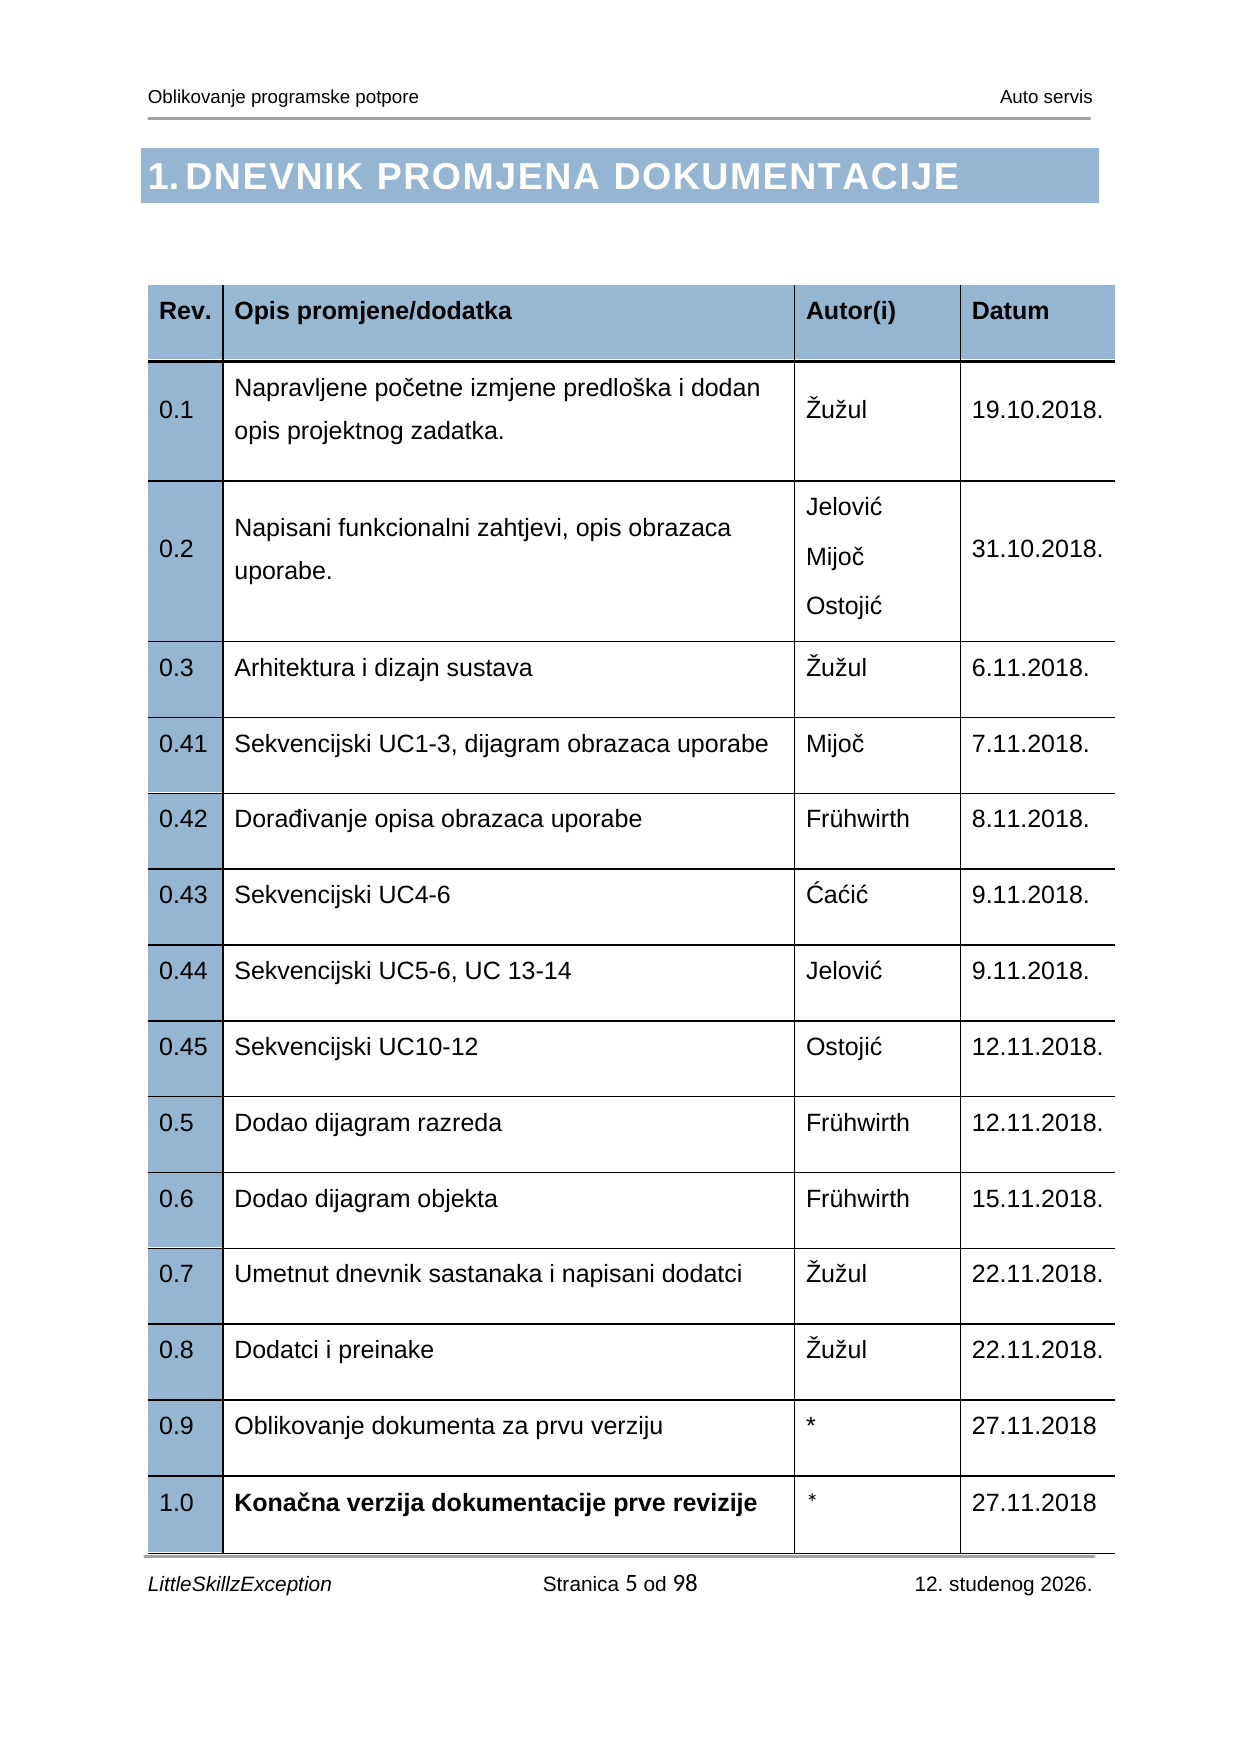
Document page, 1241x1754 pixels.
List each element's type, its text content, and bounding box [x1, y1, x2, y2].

table_cell Oblikovanje dokumenta za prvu verziju [224, 1401, 794, 1475]
table_cell Sekvencijski UC4-6 [224, 870, 794, 944]
table_cell * [795, 1477, 960, 1552]
table_cell Arhitektura i dizajn sustava [224, 642, 794, 717]
table_header Autor(i) [795, 285, 960, 359]
table_cell Dodatci i preinake [224, 1325, 794, 1399]
table_cell Jelović [795, 946, 960, 1020]
table_cell 12.11.2018. [961, 1097, 1115, 1172]
table_header Opis promjene/dodatka [224, 285, 794, 359]
table_cell 0.7 [148, 1249, 222, 1323]
table_cell 0.5 [148, 1097, 222, 1172]
table_cell 1.0 [148, 1477, 222, 1552]
table_cell 9.11.2018. [961, 870, 1115, 944]
table_cell Dodao dijagram objekta [224, 1173, 794, 1247]
table_cell 8.11.2018. [961, 794, 1115, 868]
subtitle Dnevnik promjena dokumentacije [148, 154, 1093, 197]
table_cell 27.11.2018 [961, 1401, 1115, 1475]
table_cell Dorađivanje opisa obrazaca uporabe [224, 794, 794, 868]
table_cell 0.8 [148, 1325, 222, 1399]
table_cell Jelović Mijoč Ostojić [795, 482, 960, 641]
table_cell Žužul [795, 1325, 960, 1399]
table_cell 0.45 [148, 1022, 222, 1096]
table_cell 0.41 [148, 718, 222, 792]
table_cell 0.44 [148, 946, 222, 1020]
table_cell 22.11.2018. [961, 1249, 1115, 1323]
table_cell Frühwirth [795, 1173, 960, 1247]
table_cell Ostojić [795, 1022, 960, 1096]
table_cell Žužul [795, 1249, 960, 1323]
table_cell * [795, 1401, 960, 1475]
table_cell Dodao dijagram razreda [224, 1097, 794, 1172]
table_cell Žužul [795, 642, 960, 717]
table_cell Frühwirth [795, 1097, 960, 1172]
table_header Datum [961, 285, 1115, 359]
table_cell 0.42 [148, 794, 222, 868]
table_cell 7.11.2018. [961, 718, 1115, 792]
table_cell 22.11.2018. [961, 1325, 1115, 1399]
table_cell Mijoč [795, 718, 960, 792]
table_cell Napisani funkcionalni zahtjevi, opis obrazaca uporabe. [224, 482, 794, 641]
table_cell 0.1 [148, 363, 222, 480]
table_cell Napravljene početne izmjene predloška i dodan opis projektnog zadatka. [224, 363, 794, 480]
table_cell 0.9 [148, 1401, 222, 1475]
table_cell Frühwirth [795, 794, 960, 868]
table_cell Sekvencijski UC10-12 [224, 1022, 794, 1096]
table_cell Žužul [795, 363, 960, 480]
table_cell Konačna verzija dokumentacije prve revizije [224, 1477, 794, 1552]
table_cell 12.11.2018. [961, 1022, 1115, 1096]
table_cell 0.6 [148, 1173, 222, 1247]
table_cell Ćaćić [795, 870, 960, 944]
table_cell Sekvencijski UC1-3, dijagram obrazaca uporabe [224, 718, 794, 792]
table_cell 0.3 [148, 642, 222, 717]
table_cell 0.43 [148, 870, 222, 944]
table_cell 0.2 [148, 482, 222, 641]
table_cell 19.10.2018. [961, 363, 1115, 480]
table_cell Sekvencijski UC5-6, UC 13-14 [224, 946, 794, 1020]
table_cell 31.10.2018. [961, 482, 1115, 641]
table_cell 15.11.2018. [961, 1173, 1115, 1247]
table_cell 6.11.2018. [961, 642, 1115, 717]
table_cell 9.11.2018. [961, 946, 1115, 1020]
table_cell 27.11.2018 [961, 1477, 1115, 1552]
table_cell Umetnut dnevnik sastanaka i napisani dodatci [224, 1249, 794, 1323]
table_header Rev. [148, 285, 222, 359]
